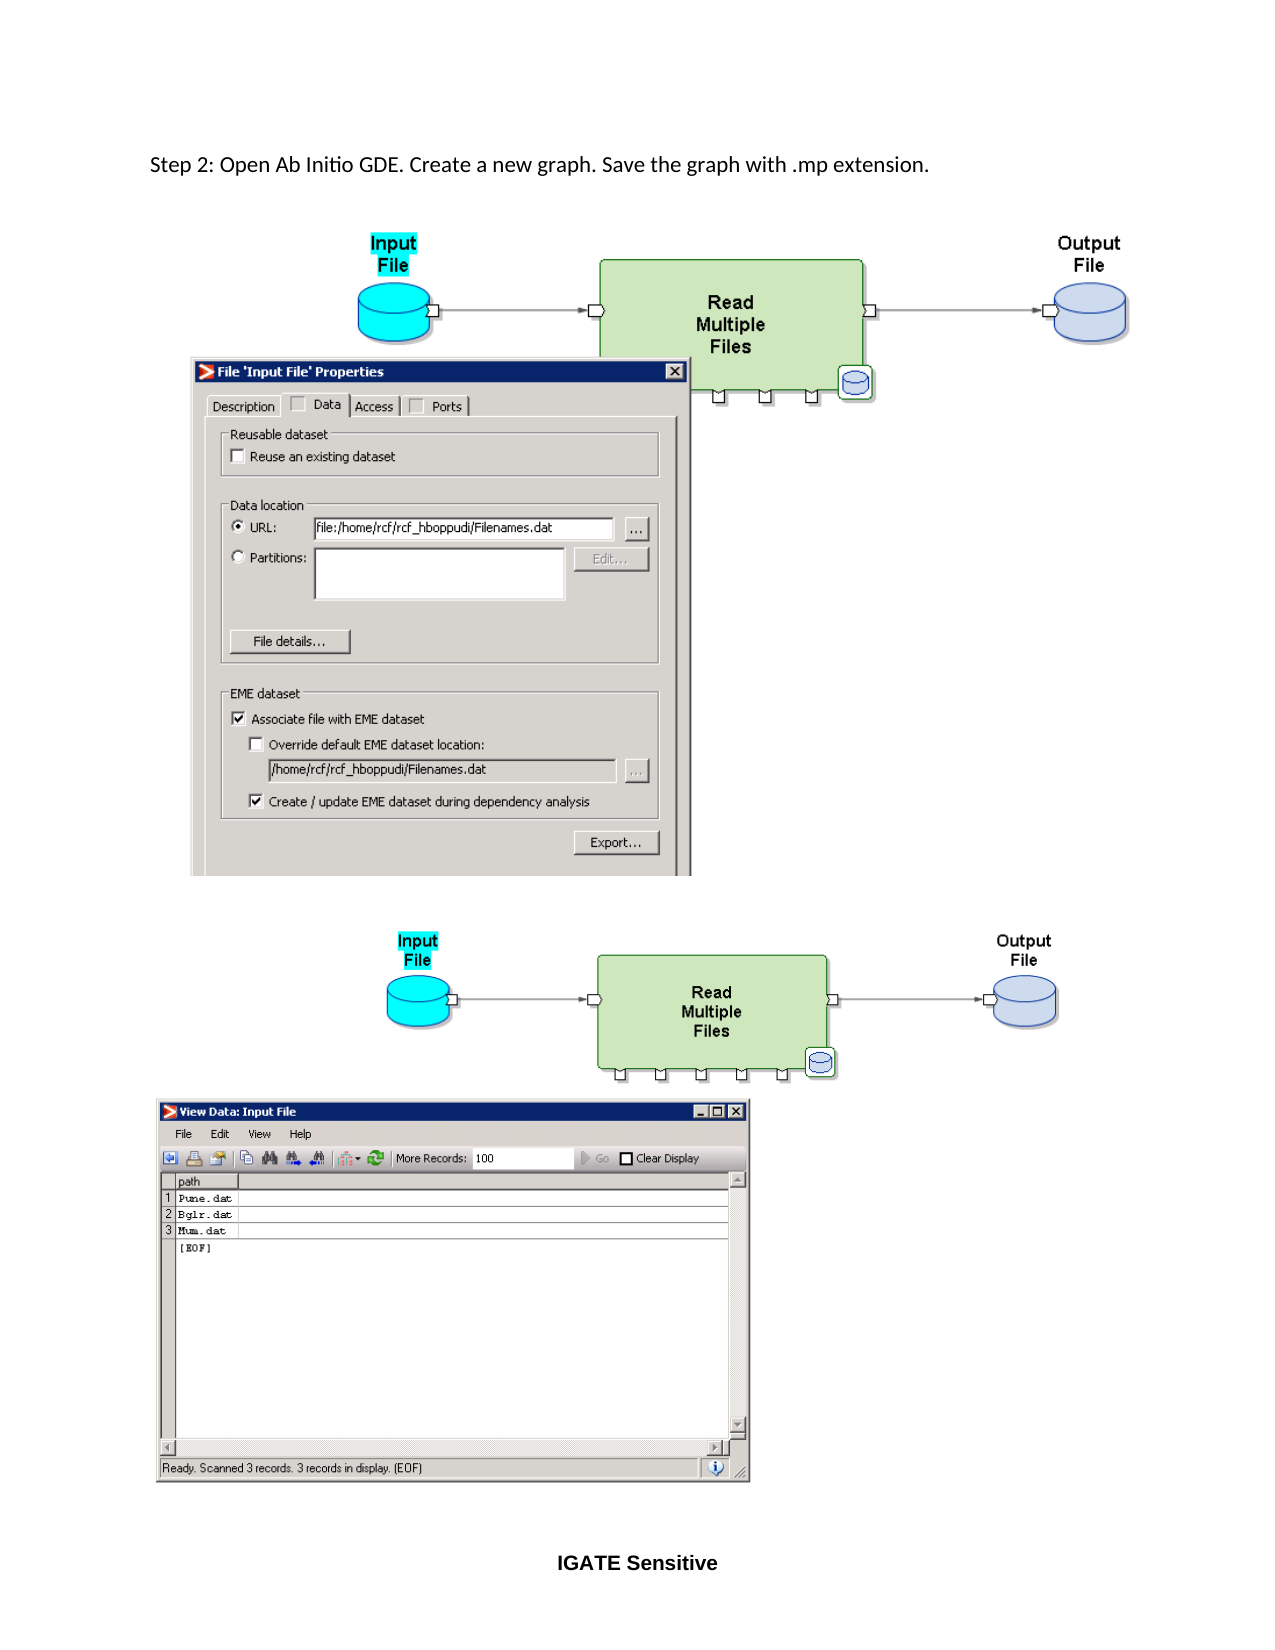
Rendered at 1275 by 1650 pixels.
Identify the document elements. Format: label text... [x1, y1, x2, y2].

picture [150, 900, 1104, 1495]
picture [150, 203, 1169, 876]
text Step 2: Open Ab Initio GDE. Create a new graph. Save the graph with .mp extension. [150, 150, 1125, 178]
